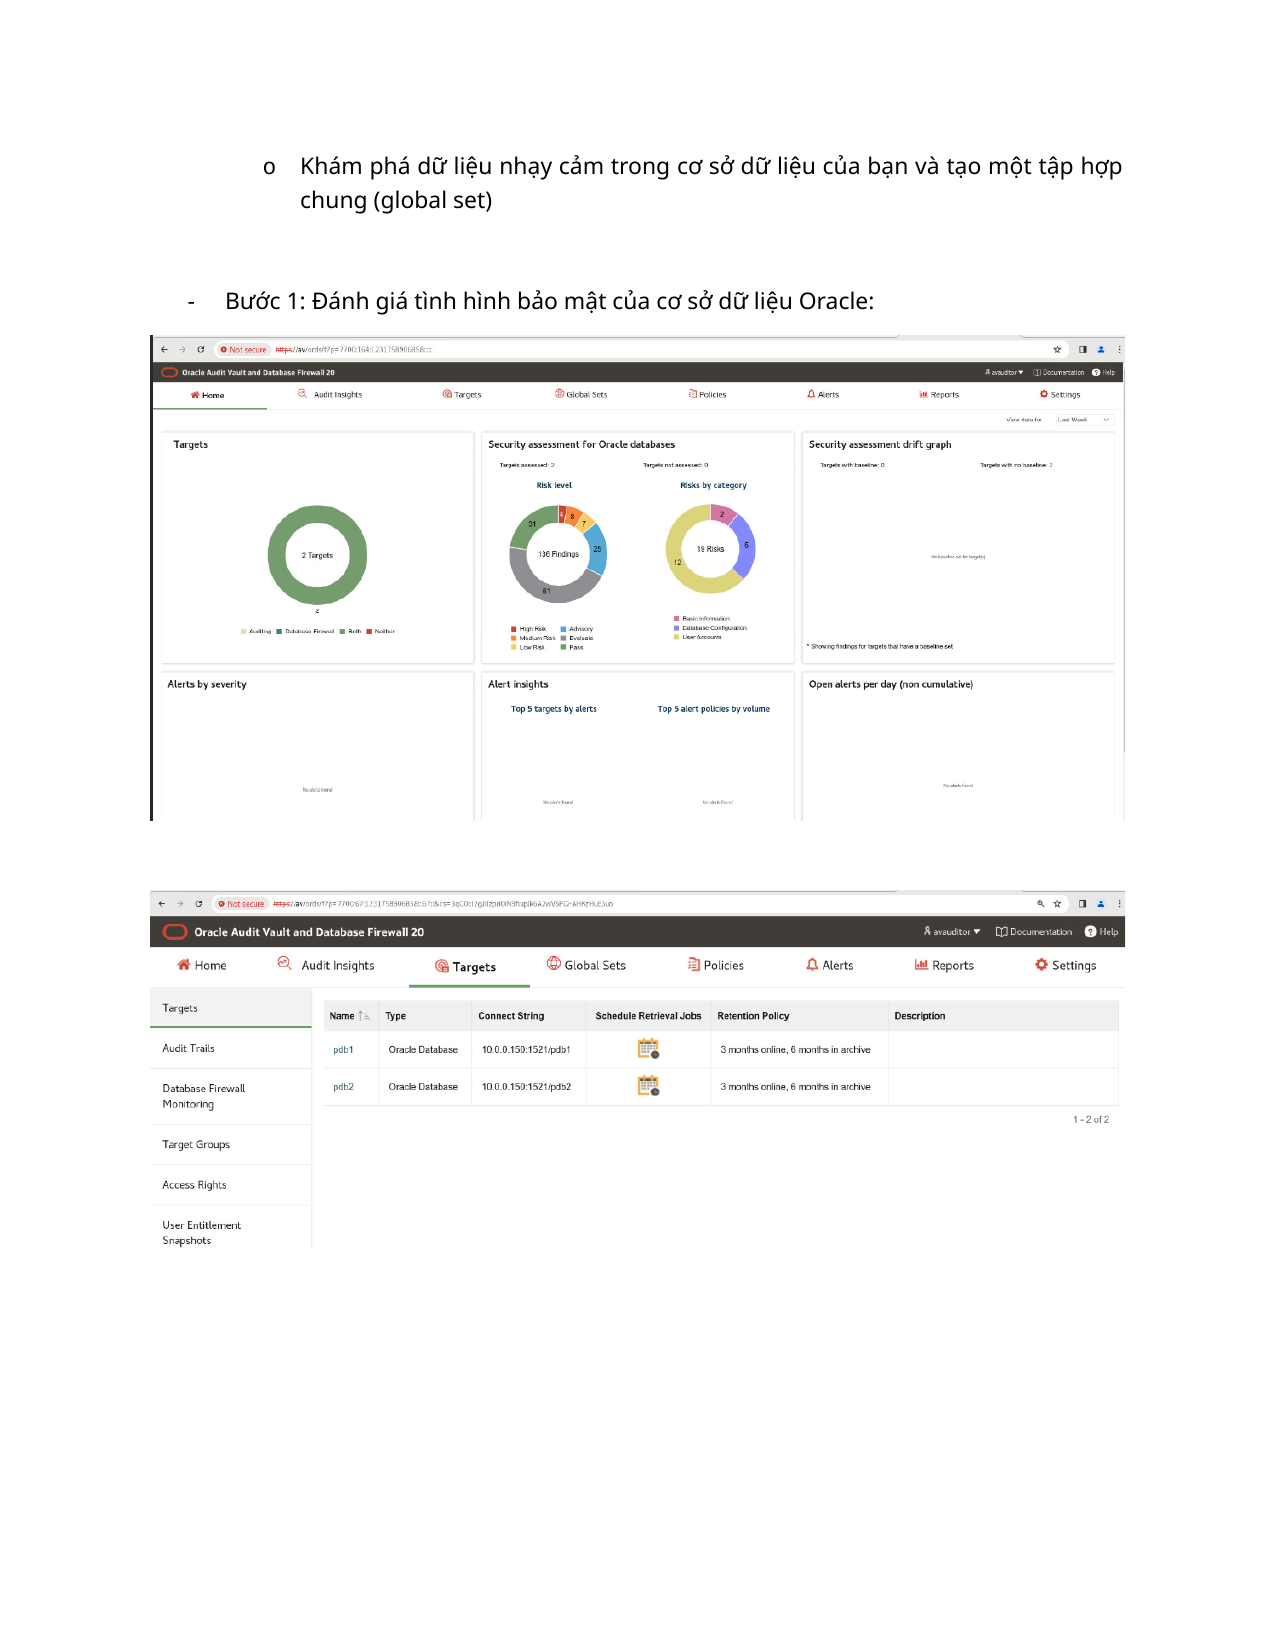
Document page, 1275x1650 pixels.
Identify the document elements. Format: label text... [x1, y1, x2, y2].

picture [150, 890, 1125, 1248]
list Bước 1: Đánh giá tình hình bảo mật của cơ sở dữ liệu Oracle: [187, 285, 1125, 316]
list Khám phá dữ liệu nhạy cảm trong cơ sở dữ liệu của bạn và tạo một tập hợp chung (global set) [262, 150, 1125, 215]
picture [150, 335, 1125, 821]
